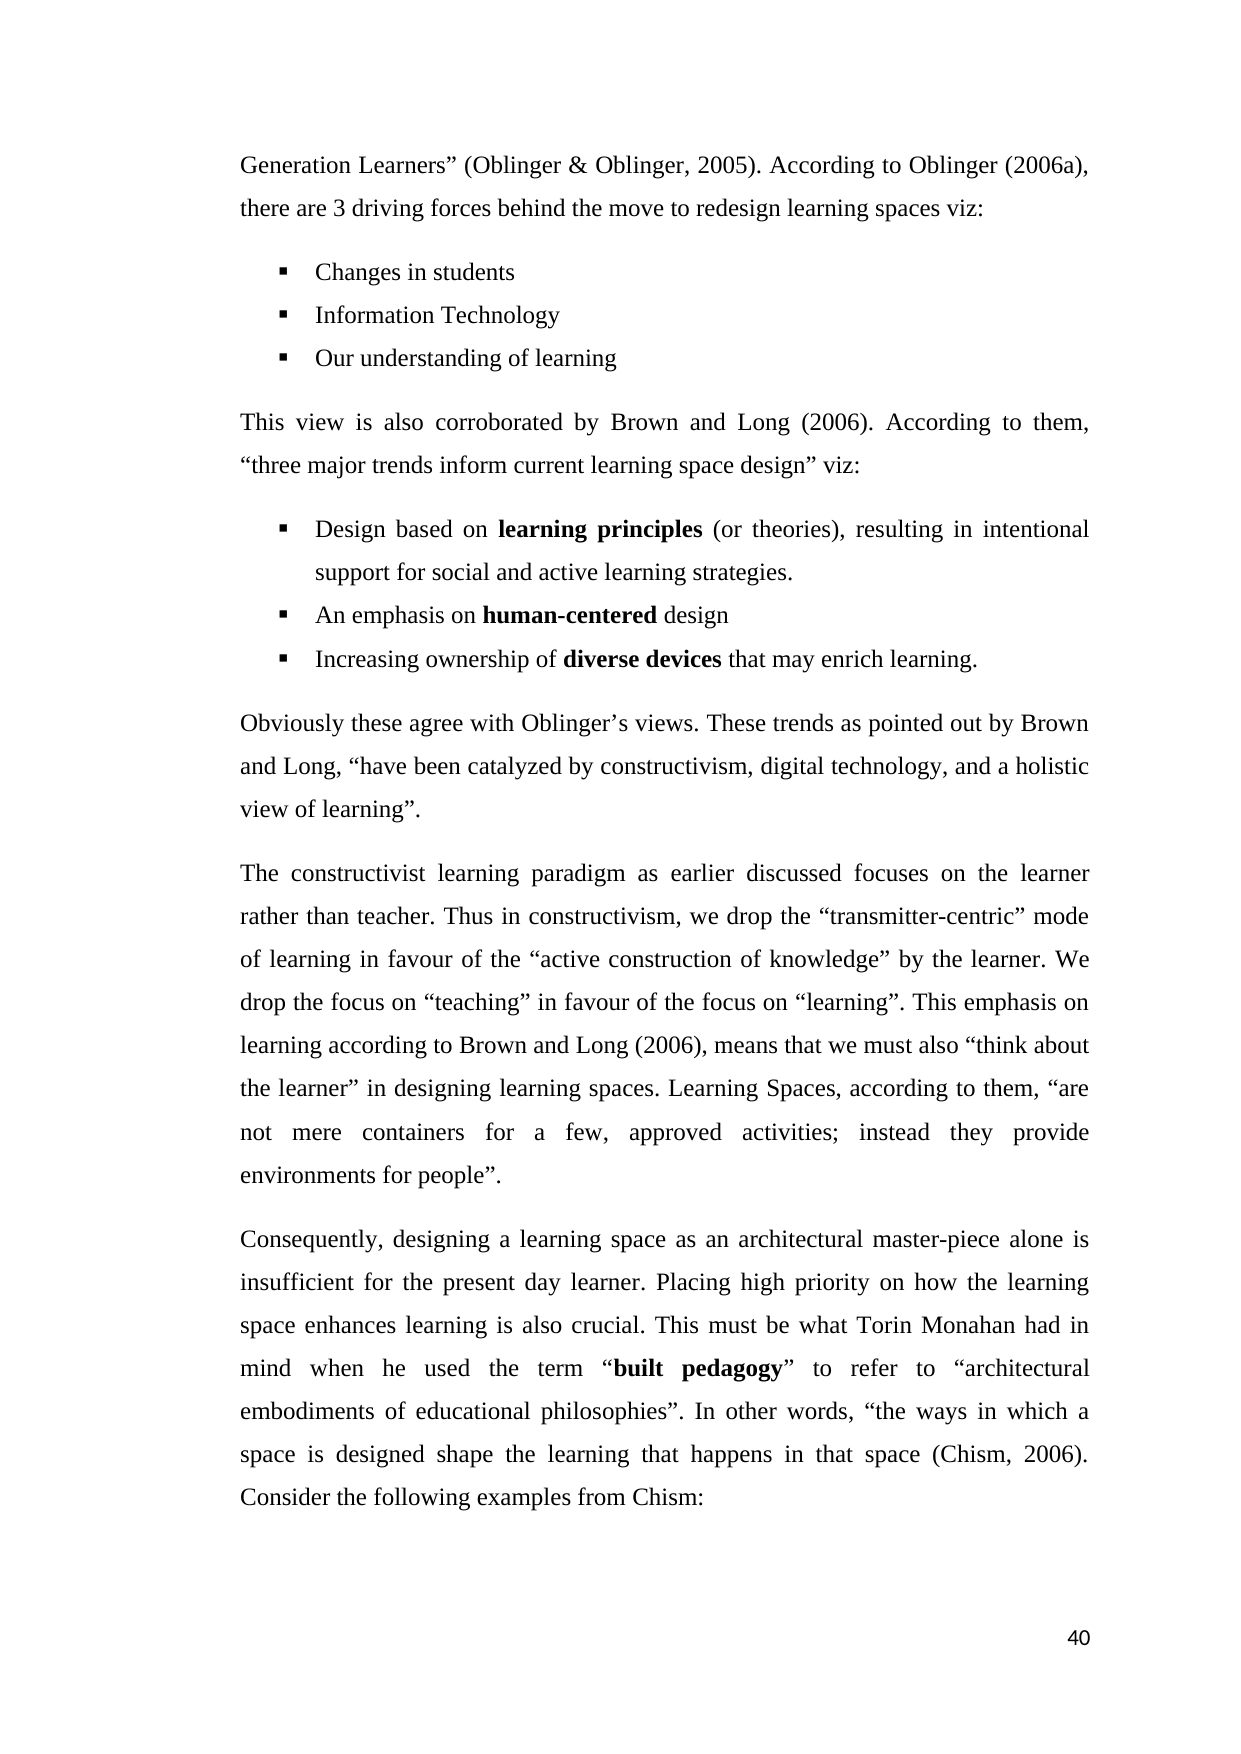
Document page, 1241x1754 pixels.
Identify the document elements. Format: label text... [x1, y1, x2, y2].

list Design based on learning principles (or theories), resulting in intentional support for social and active learning strategies. [277, 514, 1090, 586]
list Our understanding of learning [277, 343, 1090, 372]
text Obviously these agree with Oblinger’s views. These trends as pointed out by Brown and Long, “have been catalyzed by constructivism, digital technology, and a holistic view of learning”. [240, 708, 1090, 823]
text The constructivist learning paradigm as earlier discussed focuses on the learner rather than teacher. Thus in constructivism, we drop the “transmitter-centric” mode of learning in favour of the “active construction of knowledge” by the learner. We drop the focus on “teaching” in favour of the focus on “learning”. This emphasis on learning according to Brown and Long (2006), means that we must also “think about the learner” in designing learning spaces. Learning Spaces, according to them, “are not mere containers for a few, approved activities; instead they provide environments for people”. [240, 858, 1090, 1188]
list Increasing ownership of diverse devices that may enrich learning. [277, 644, 1090, 672]
list Information Technology [277, 300, 1090, 329]
list Changes in students [277, 257, 1090, 286]
text This view is also corroborated by Brown and Long (2006). According to them, “three major trends inform current learning space design” viz: [240, 407, 1090, 479]
list An emphasis on human-centered design [277, 601, 1090, 629]
text Consequently, designing a learning space as an architectural master-piece alone is insufficient for the present day learner. Placing high priority on how the learning space enhances learning is also crucial. This must be what Torin Monahan had in mind when he used the term “built pedagogy” to refer to “architectural embodiments of educational philosophies”. In other words, “the ways in which a space is designed shape the learning that happens in that space (Chism, 2006). Consider the following examples from Chism: [240, 1224, 1090, 1511]
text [240, 150, 1090, 222]
